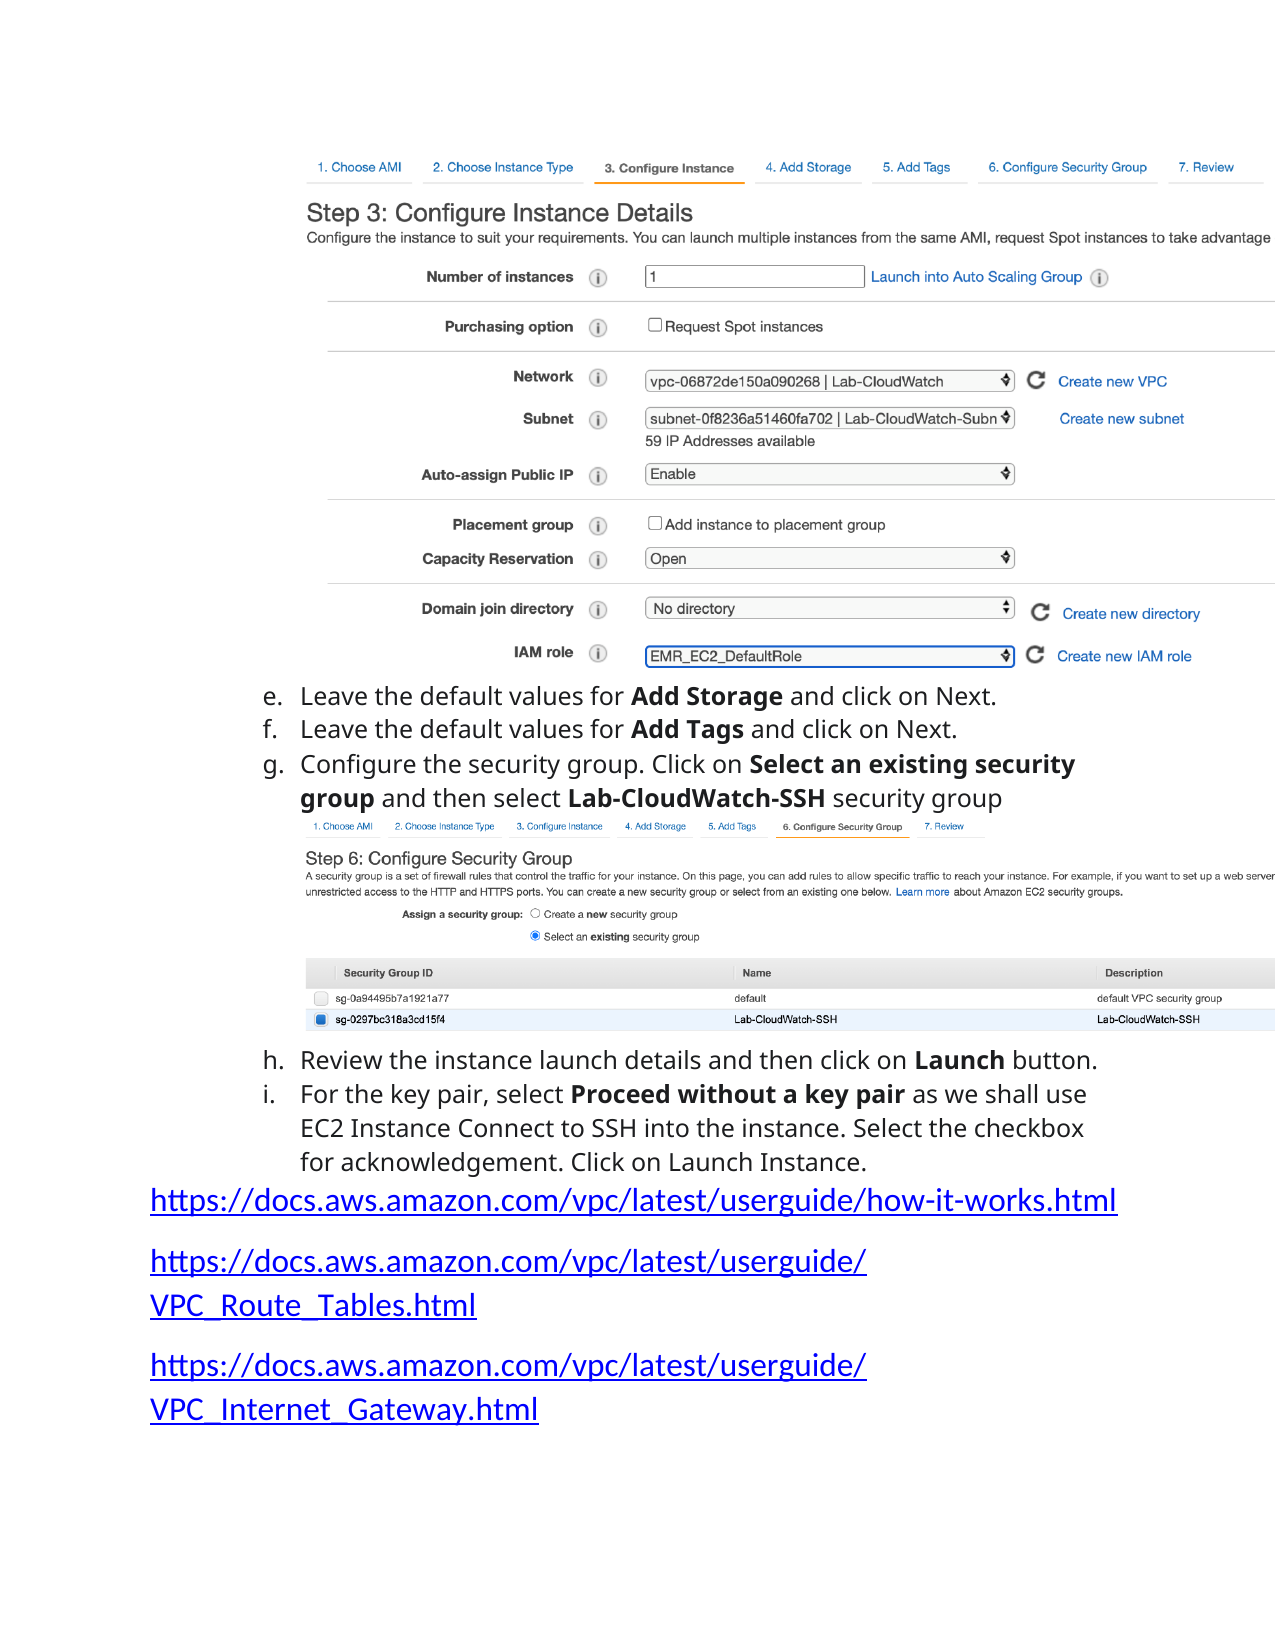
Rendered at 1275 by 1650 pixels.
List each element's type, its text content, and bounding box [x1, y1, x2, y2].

list Leave the default values for Add Tags and click on Next. [262, 712, 1125, 746]
list Review the instance launch details and then click on Launch button. [262, 1043, 1125, 1077]
picture [300, 814, 1275, 1043]
text https://docs.aws.amazon.com/vpc/latest/userguide/how-it-works.html [150, 1179, 1125, 1220]
list Leave the default values for Add Storage and click on Next. [262, 678, 1125, 712]
picture [300, 150, 1275, 679]
text https://docs.aws.amazon.com/vpc/latest/userguide/VPC_Route_Tables.html [150, 1239, 1125, 1324]
list For the key pair, select Proceed without a key pair as we shall use EC2 Instance Connect to SSH into the instance. Select the checkbox for acknowledgement. Click on Launch Instance. [262, 1077, 1125, 1179]
text https://docs.aws.amazon.com/vpc/latest/userguide/VPC_Internet_Gateway.html [150, 1344, 1125, 1429]
list Configure the security group. Click on Select an existing security group and then select Lab-CloudWatch-SSH security group [262, 746, 1125, 814]
